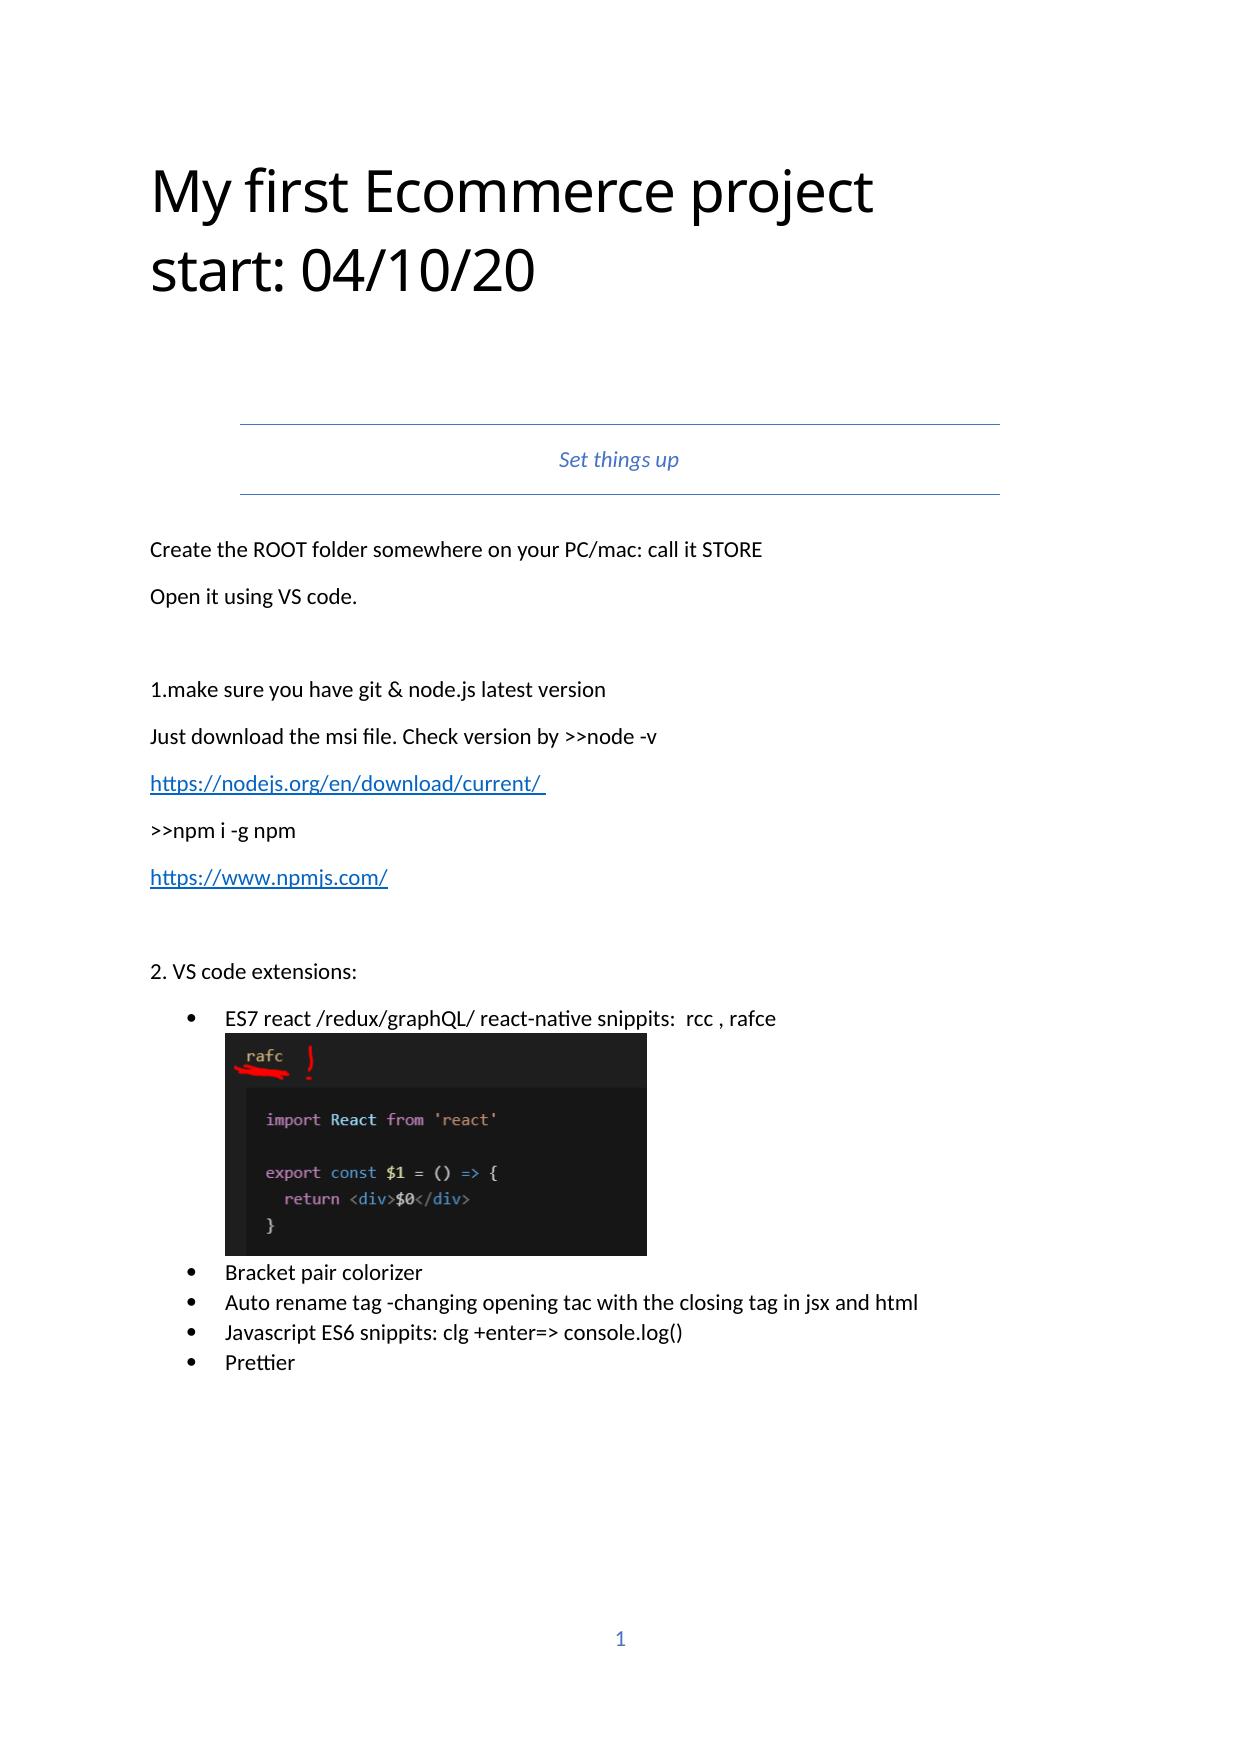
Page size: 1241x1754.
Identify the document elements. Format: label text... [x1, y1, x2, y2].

list Bracket pair colorizer [187, 1258, 1090, 1286]
list Javascript ES6 snippits: clg +enter=> console.log() [187, 1318, 1090, 1346]
text https://www.npmjs.com/ [150, 863, 1090, 891]
title start: 04/10/20 [150, 229, 1090, 309]
text >>npm i -g npm [150, 816, 1090, 844]
list Prettier [187, 1348, 1090, 1376]
text 1.make sure you have git & node.js latest version [150, 676, 1090, 704]
text Set things up [240, 425, 1000, 494]
title My first Ecommerce project [150, 150, 1090, 229]
text Create the ROOT folder somewhere on your PC/mac: call it STORE [150, 535, 1090, 563]
text https://nodejs.org/en/download/current/ [150, 769, 1090, 797]
text Just download the msi file. Check version by >>node -v [150, 722, 1090, 751]
list Auto rename tag -changing opening tac with the closing tag in jsx and html [187, 1288, 1090, 1316]
text Open it using VS code. [150, 582, 1090, 610]
picture [225, 1033, 647, 1256]
text 2. VS code extensions: [150, 957, 1090, 985]
